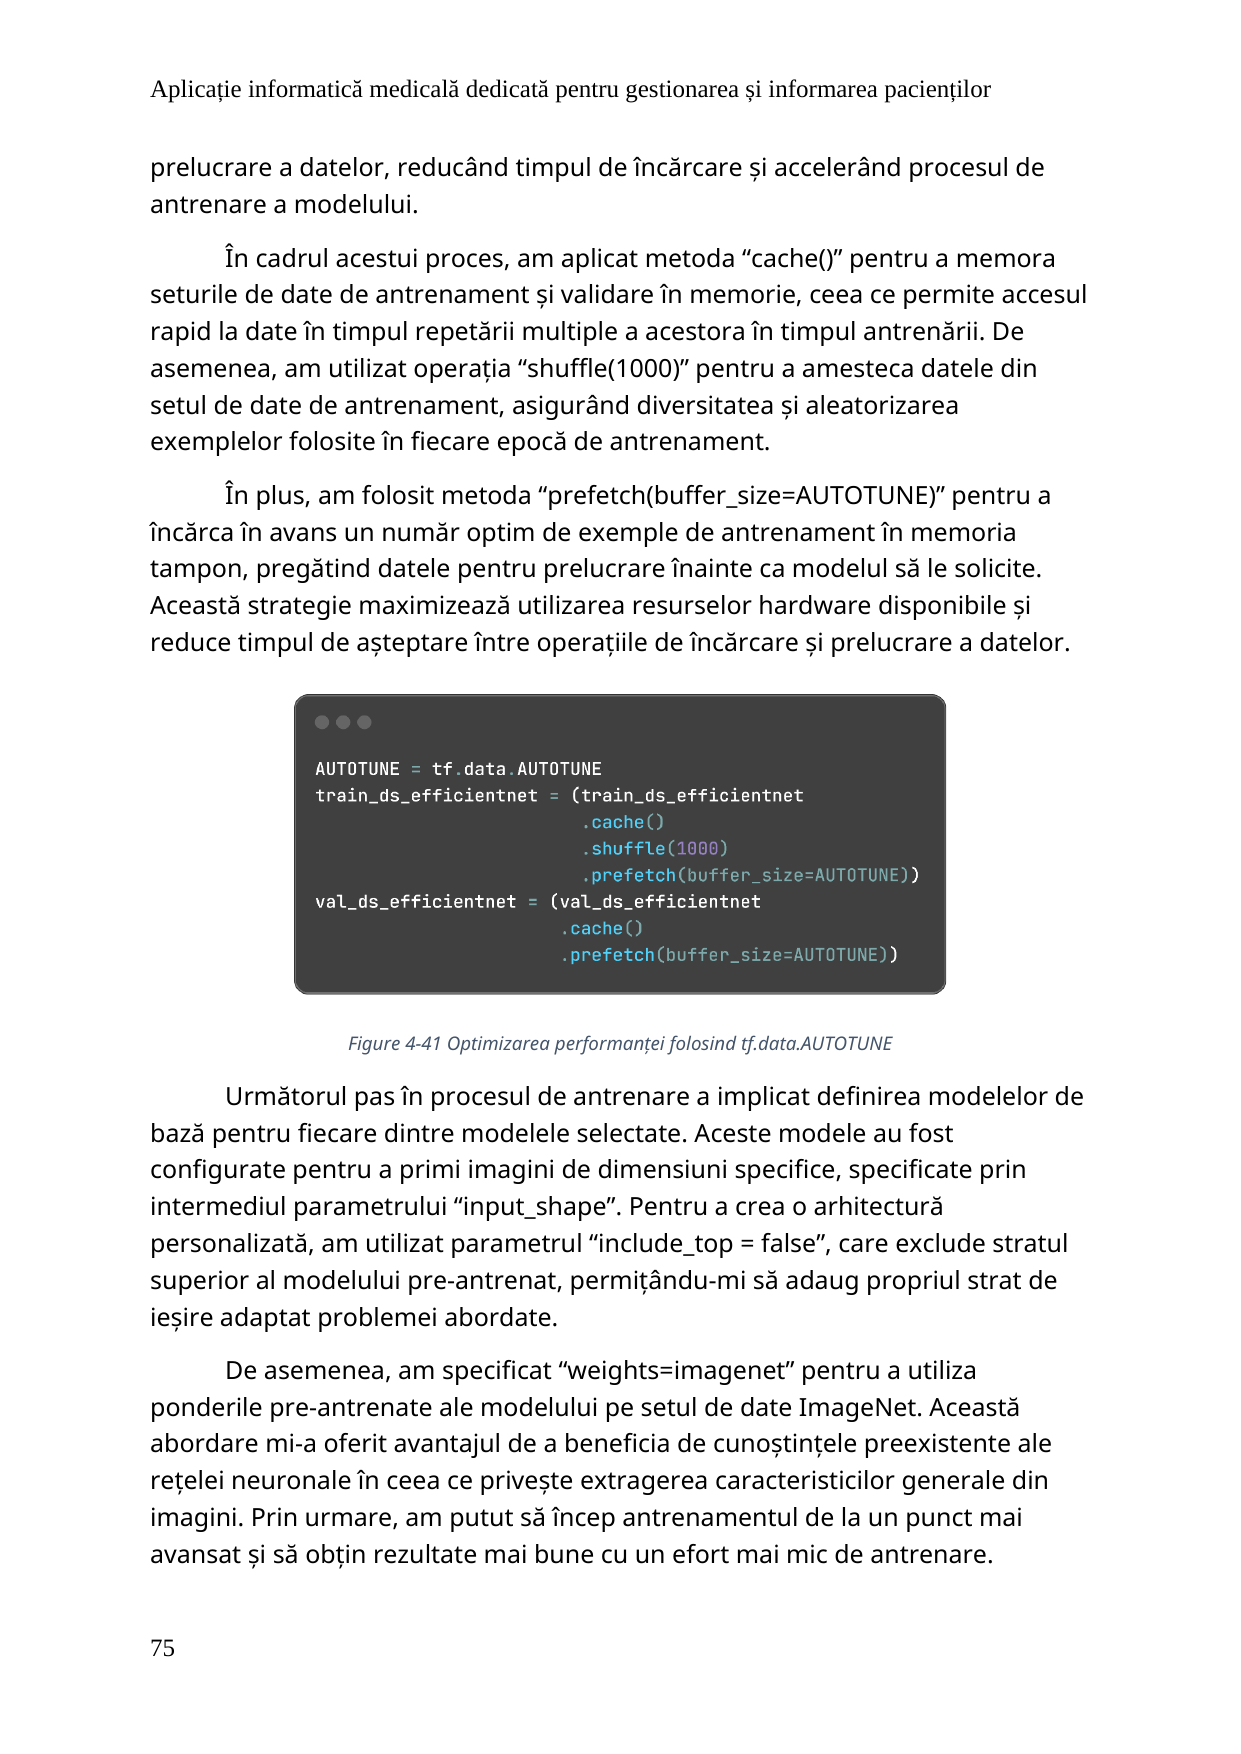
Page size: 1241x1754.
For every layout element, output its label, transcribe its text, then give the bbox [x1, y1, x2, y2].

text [150, 150, 1090, 221]
text În plus, am folosit metoda “prefetch(buffer_size=AUTOTUNE)” pentru a încărca în avans un număr optim de exemple de antrenament în memoria tampon, pregătind datele pentru prelucrare înainte ca modelul să le solicite. Această strategie maximizează utilizarea resurselor hardware disponibile și reduce timpul de așteptare între operațiile de încărcare și prelucrare a datelor. [150, 477, 1090, 659]
text În cadrul acestui proces, am aplicat metoda “cache()” pentru a memora seturile de date de antrenament și validare în memorie, ceea ce permite accesul rapid la date în timpul repetării multiple a acestora în timpul antrenării. De asemenea, am utilizat operația “shuffle(1000)” pentru a amesteca datele din setul de date de antrenament, asigurând diversitatea și aleatorizarea exemplelor folosite în fiecare epocă de antrenament. [150, 240, 1090, 458]
picture [277, 678, 963, 1011]
text Următorul pas în procesul de antrenare a implicat definirea modelelor de bază pentru fiecare dintre modelele selectate. Aceste modele au fost configurate pentru a primi imagini de dimensiuni specifice, specificate prin intermediul parametrului “input_shape”. Pentru a crea o arhitectură personalizată, am utilizat parametrul “include_top = false”, care exclude stratul superior al modelului pre-antrenat, permițându-mi să adaug propriul strat de ieșire adaptat problemei abordate. [150, 1078, 1090, 1333]
text De asemenea, am specificat “weights=imagenet” pentru a utiliza ponderile pre-antrenate ale modelului pe setul de date ImageNet. Această abordare mi-a oferit avantajul de a beneficia de cunoștințele preexistente ale rețelei neuronale în ceea ce privește extragerea caracteristicilor generale din imagini. Prin urmare, am putut să încep antrenamentul de la un punct mai avansat și să obțin rezultate mai bune cu un efort mai mic de antrenare. [150, 1353, 1090, 1571]
